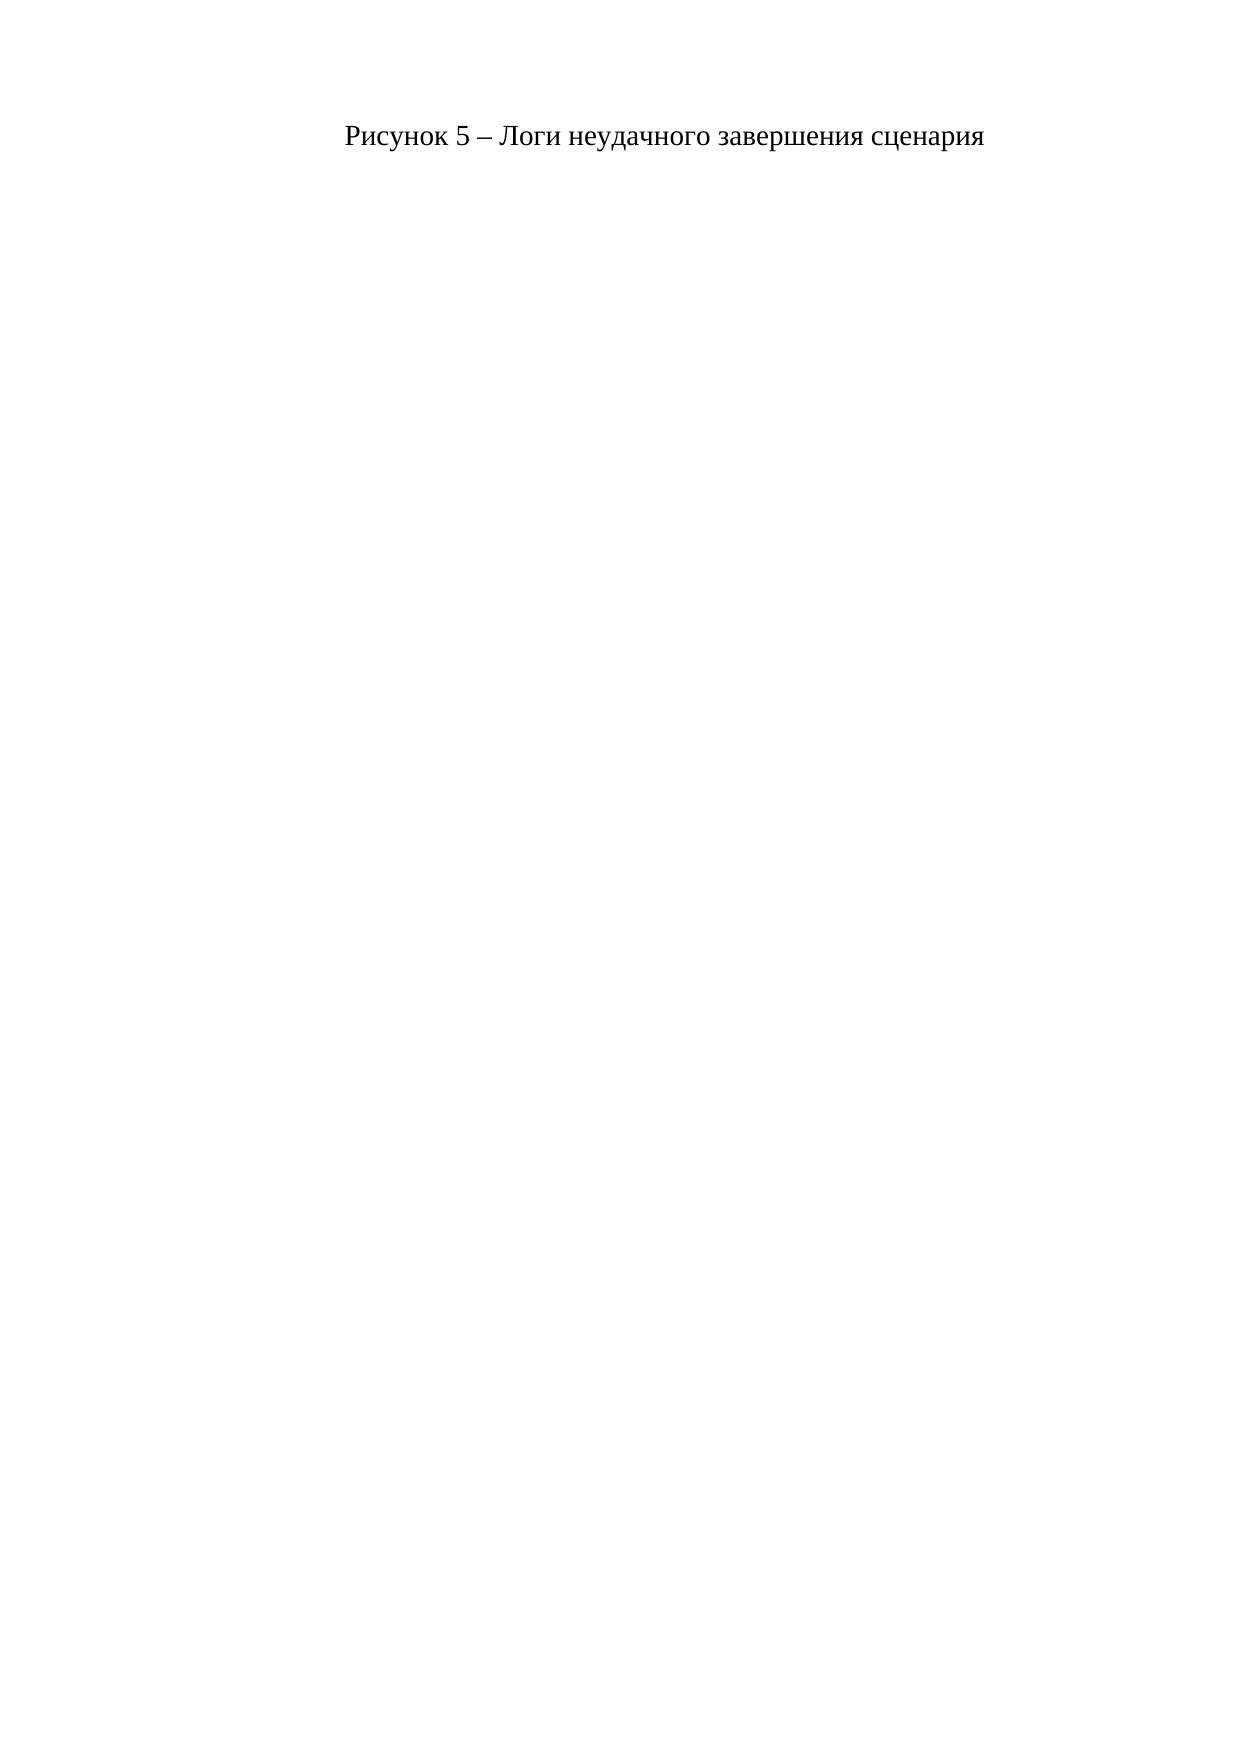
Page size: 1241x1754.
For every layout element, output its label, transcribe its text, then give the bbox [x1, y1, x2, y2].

text Рисунок 5 – Логи неудачного завершения сценария [177, 118, 1152, 152]
